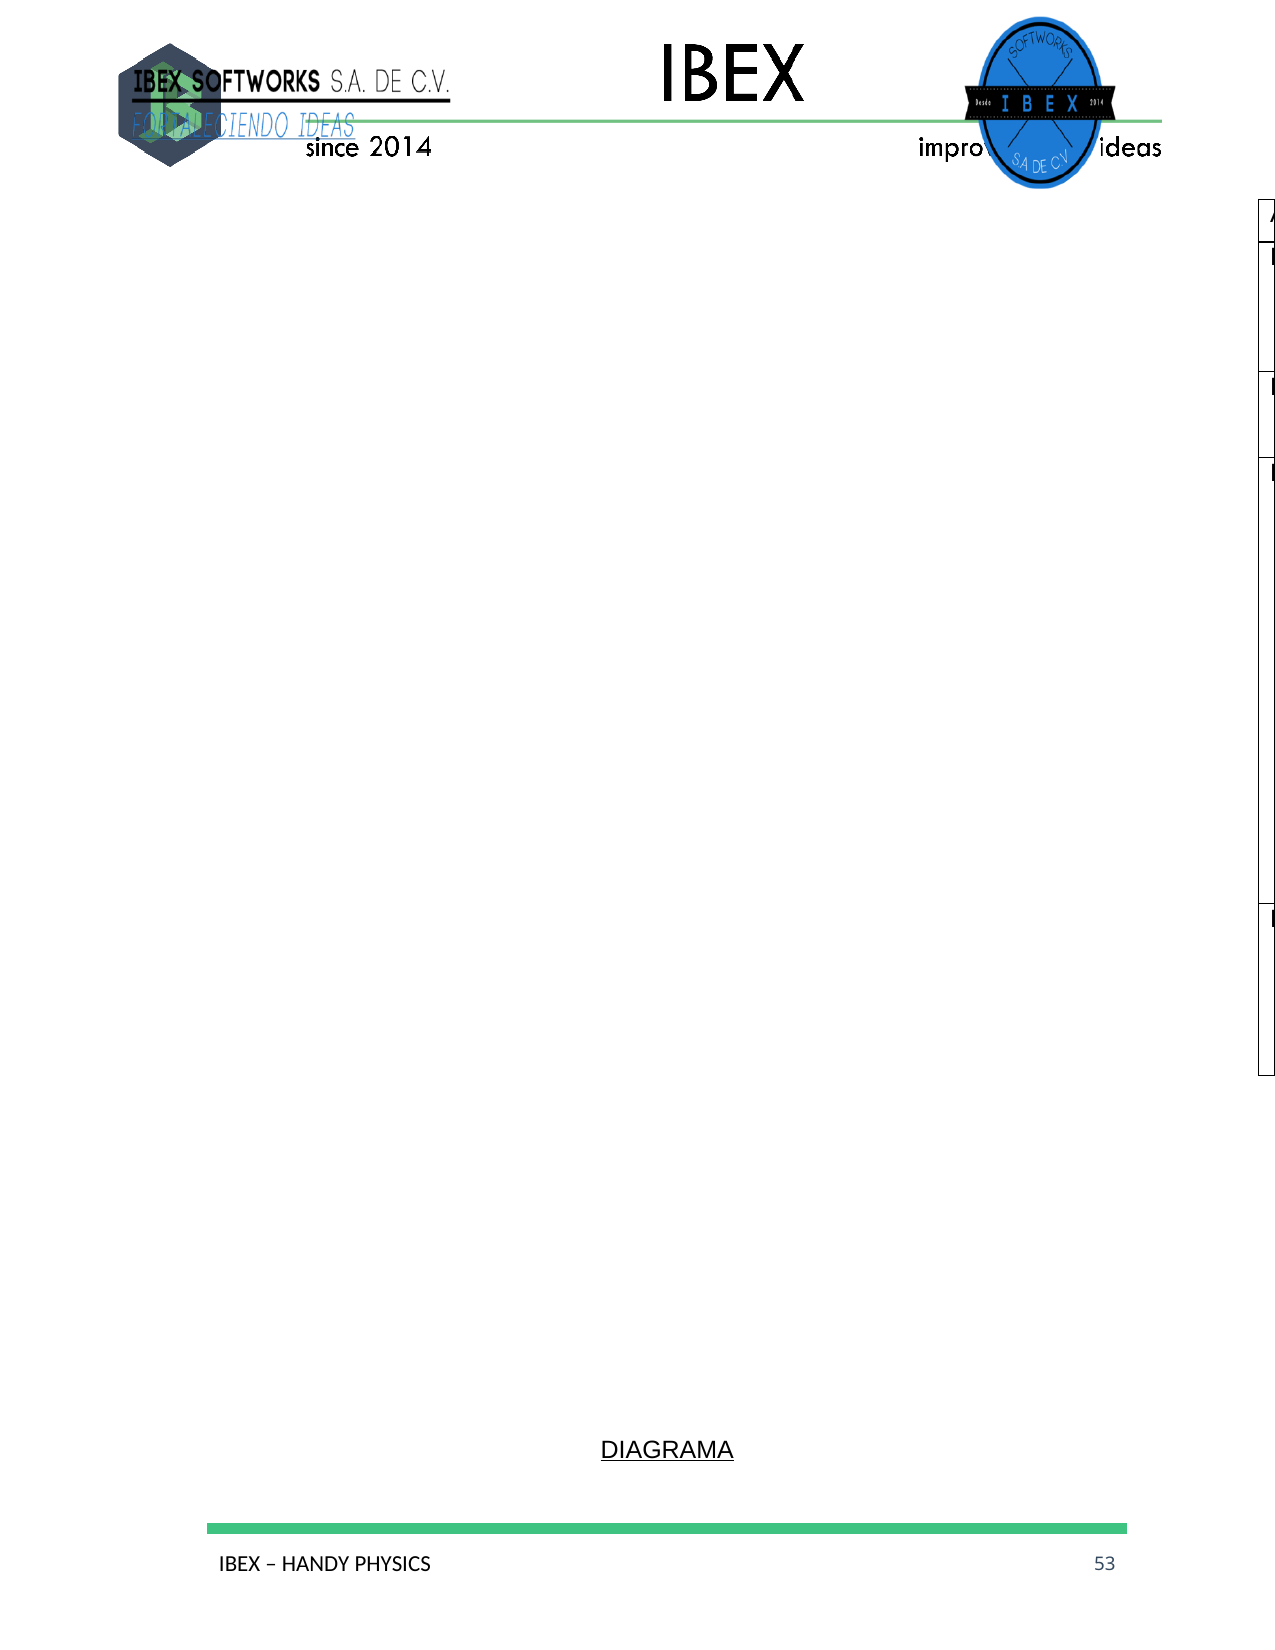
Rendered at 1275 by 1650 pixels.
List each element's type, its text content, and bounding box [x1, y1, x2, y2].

table_cell Postcondicion [1259, 904, 1274, 1075]
table_cell Descripción [1259, 243, 1274, 371]
text DIAGRAMA [207, 1435, 1127, 1464]
table_cell Flujo [1259, 458, 1274, 903]
table_cell Actor [1259, 200, 1274, 241]
table_cell Precondición [1259, 372, 1274, 457]
picture [0, 13, 1275, 199]
